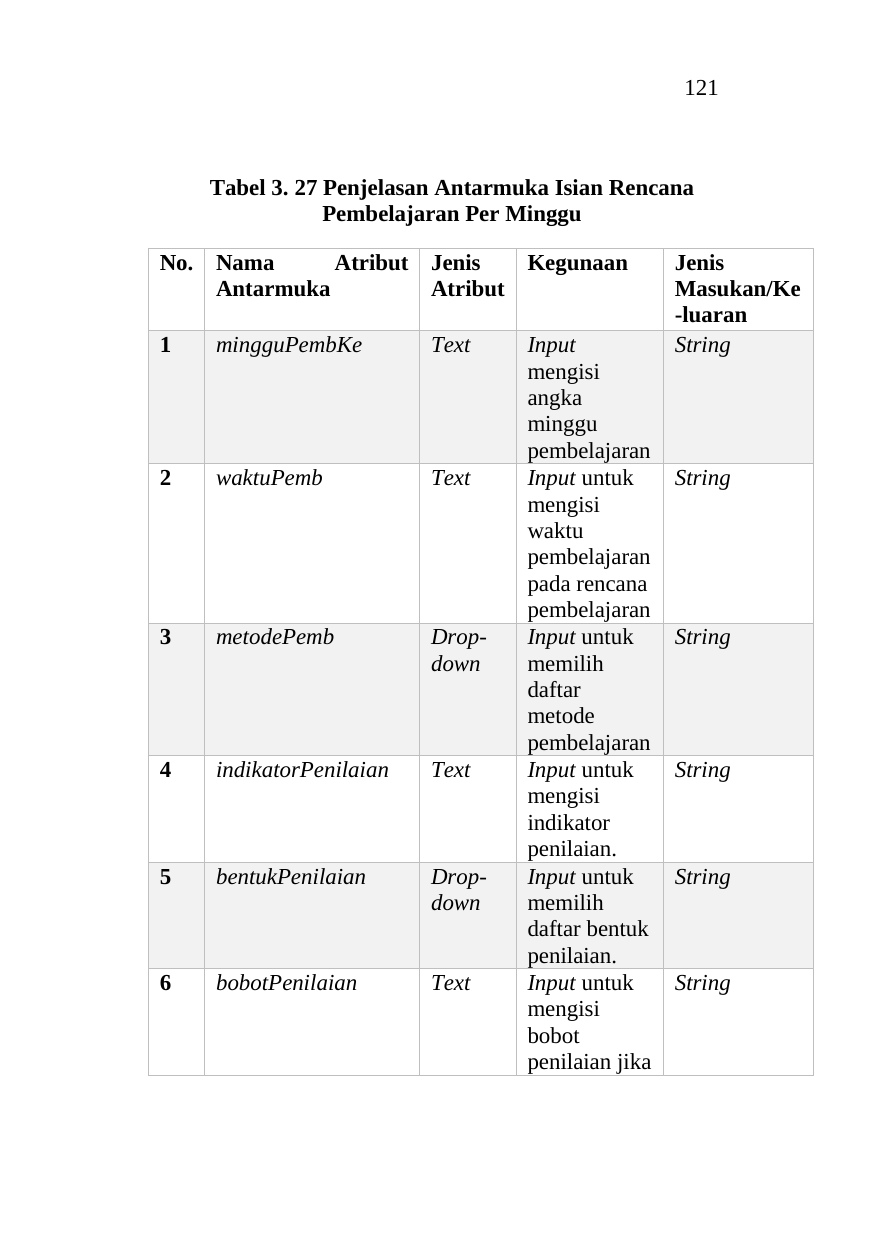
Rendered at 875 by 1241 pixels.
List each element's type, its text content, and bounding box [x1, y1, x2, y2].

table_cell Input untuk mengisi waktu pembelajaran pada rencana pembelajaran [517, 464, 663, 622]
table_cell 2 [149, 464, 204, 622]
table_cell waktuPemb [205, 464, 419, 622]
table_cell String [664, 863, 813, 968]
table_cell String [664, 464, 813, 622]
table_cell 4 [149, 756, 204, 862]
table_header No. [149, 249, 204, 330]
table_header Kegunaan [517, 249, 663, 330]
table_cell metodePemb [205, 624, 419, 755]
text Tabel 3. 27 Penjelasan Antarmuka Isian Rencana Pembelajaran Per Minggu [148, 174, 756, 227]
table_cell indikatorPenilaian [205, 756, 419, 862]
table_header Jenis Atribut [420, 249, 516, 330]
table_cell Text [420, 331, 516, 463]
table_cell String [664, 331, 813, 463]
table_cell Drop-down [420, 624, 516, 755]
table_header Jenis Masukan/Ke-luaran [664, 249, 813, 330]
table_cell String [664, 756, 813, 862]
table_cell 3 [149, 624, 204, 755]
table_cell Input untuk memilih daftar metode pembelajaran [517, 624, 663, 755]
table_cell Input mengisi angka minggu pembelajaran [517, 331, 663, 463]
table_cell Input untuk mengisi indikator penilaian. [517, 756, 663, 862]
table_cell Input untuk memilih daftar bentuk penilaian. [517, 863, 663, 968]
table_cell Text [420, 969, 516, 1074]
table_cell 1 [149, 331, 204, 463]
table_cell bobotPenilaian [205, 969, 419, 1074]
table_cell Text [420, 464, 516, 622]
table_cell String [664, 969, 813, 1074]
table_cell mingguPembKe [205, 331, 419, 463]
table_cell String [664, 624, 813, 755]
table_cell 5 [149, 863, 204, 968]
table_header Nama Atribut Antarmuka [205, 249, 419, 330]
table_cell bentukPenilaian [205, 863, 419, 968]
table_cell Input untuk mengisi bobot penilaian jika terdapat bentuk penilaian. [517, 969, 663, 1074]
table_cell Text [420, 756, 516, 862]
table_cell Drop-down [420, 863, 516, 968]
table_cell 6 [149, 969, 204, 1074]
